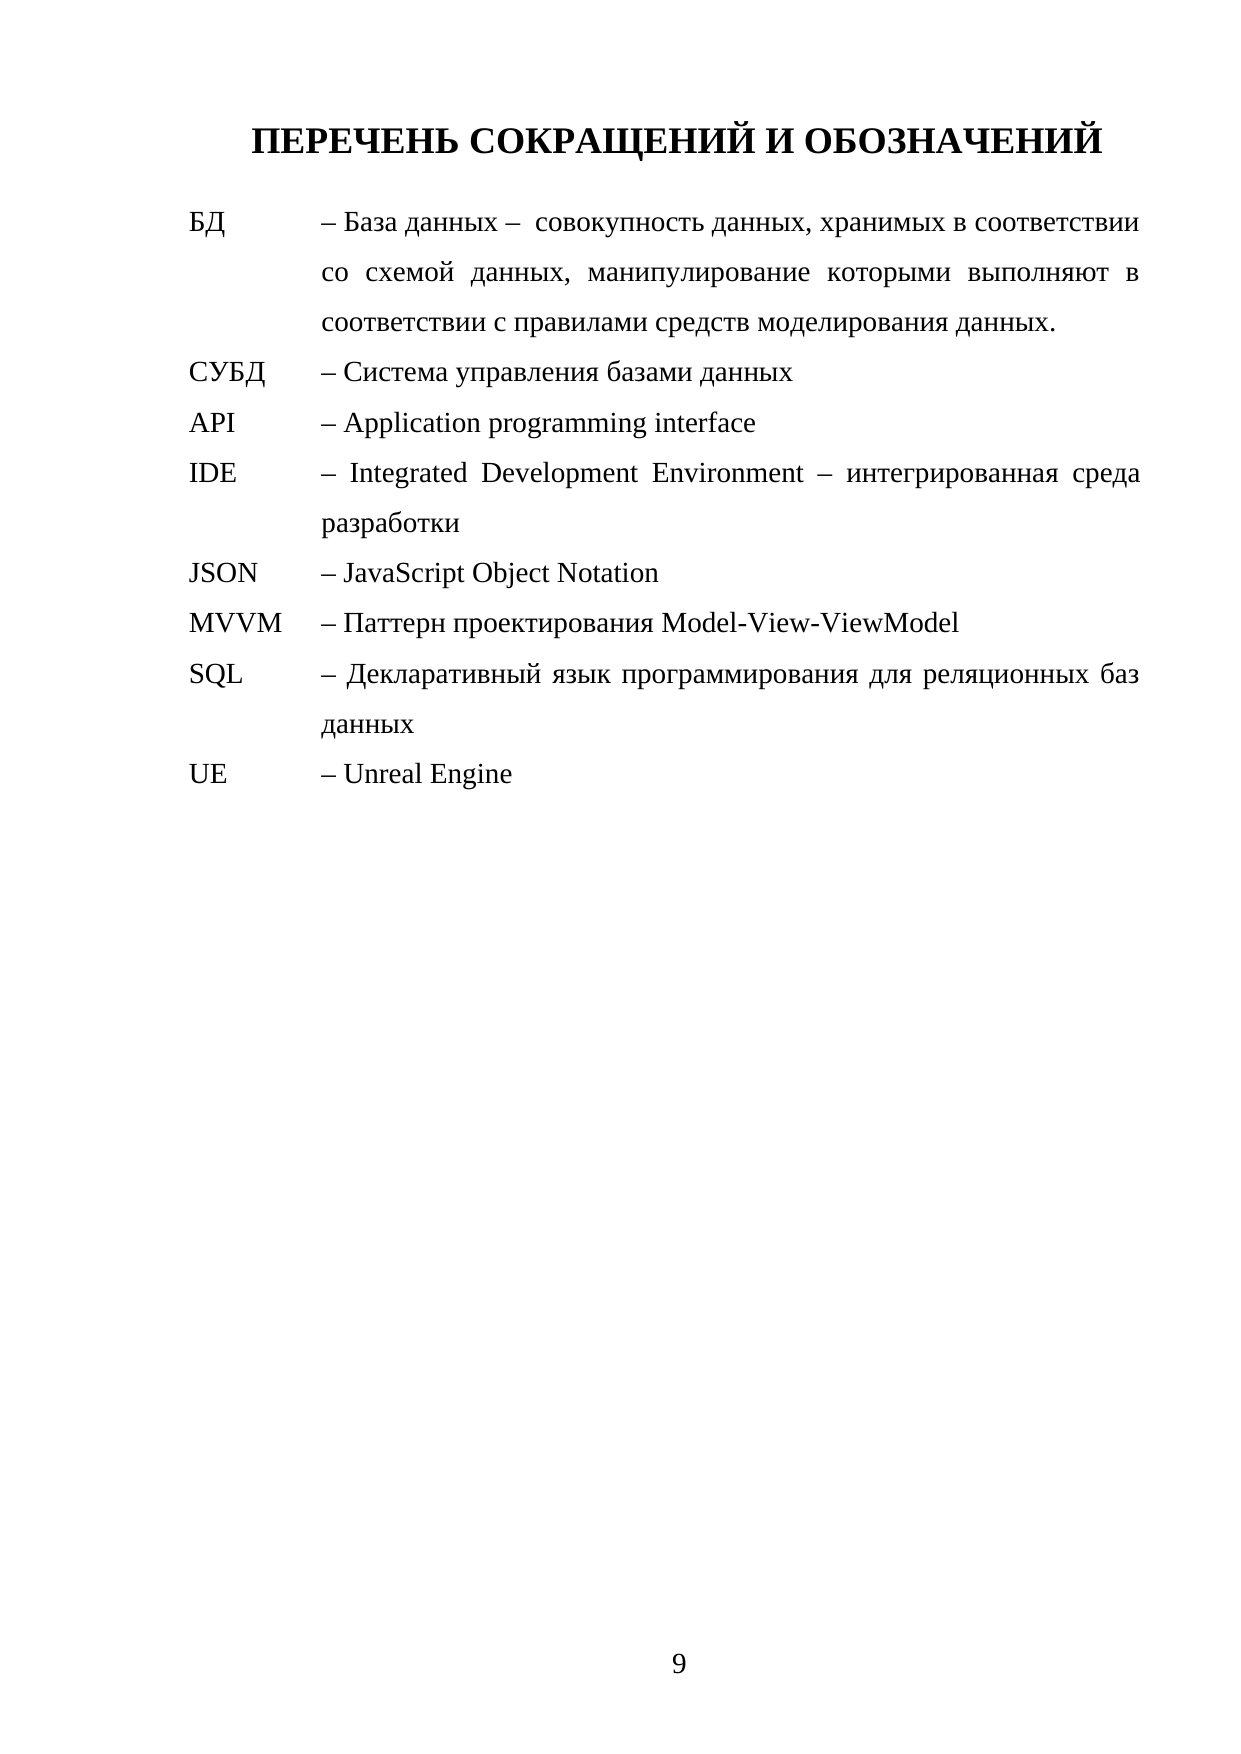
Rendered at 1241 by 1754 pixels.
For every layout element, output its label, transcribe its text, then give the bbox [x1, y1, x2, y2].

table_cell – Application programming interface [310, 405, 1152, 455]
table_cell – JavaScript Object Notation [310, 555, 1152, 606]
table_cell – Integrated Development Environment – интегрированная среда разработки [310, 455, 1152, 555]
table_cell MVVM [177, 606, 310, 656]
table_cell – Паттерн проектирования Model-View-ViewModel [310, 606, 1152, 656]
table_cell JSON [177, 555, 310, 606]
table_header – База данных – совокупность данных, хранимых в соответствии со схемой данных, манипулирование которыми выполняют в соответствии с правилами средств моделирования данных. [310, 204, 1152, 354]
table_cell UE [177, 756, 310, 807]
table_cell SQL [177, 656, 310, 756]
subtitle ПЕРЕЧЕНЬ СОКРАЩЕНИЙ И ОБОЗНАЧЕНИЙ [177, 118, 1181, 161]
table_cell СУБД [177, 355, 310, 405]
table_cell API [177, 405, 310, 455]
table_cell – Декларативный язык программирования для реляционных баз данных [310, 656, 1152, 756]
table_cell IDE [177, 455, 310, 555]
table_header БД [177, 204, 310, 354]
table_cell – Система управления базами данных [310, 355, 1152, 405]
table_cell – Unreal Engine [310, 756, 1152, 807]
